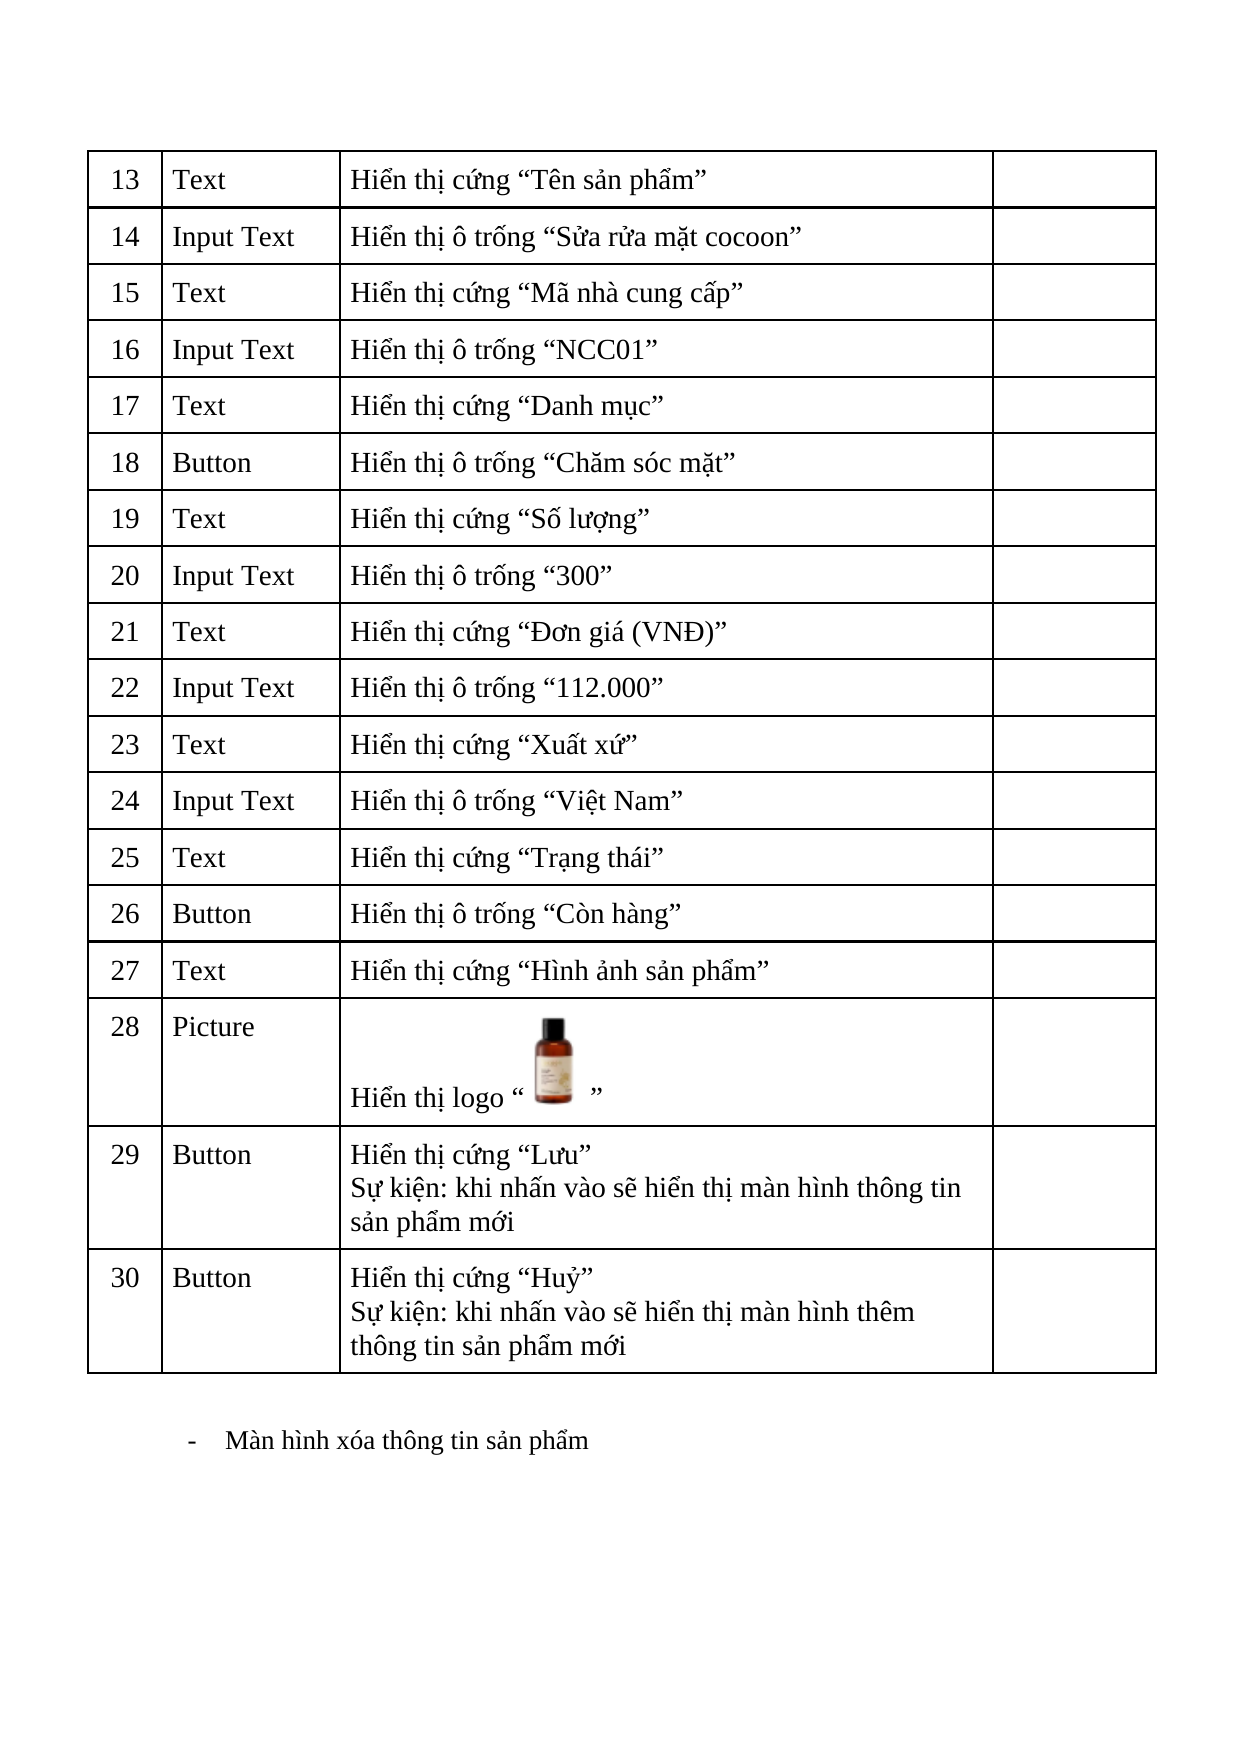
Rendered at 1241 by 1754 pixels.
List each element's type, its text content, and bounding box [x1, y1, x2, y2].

table_cell [994, 1127, 1155, 1248]
table_cell Input Text [163, 660, 339, 714]
table_cell [994, 378, 1155, 432]
table_cell Text [163, 943, 339, 997]
table_cell 29 [89, 1127, 161, 1248]
table_cell 15 [89, 265, 161, 319]
table_cell Hiển thị cứng “Xuất xứ” [341, 717, 992, 771]
table_cell [994, 830, 1155, 884]
table_cell [994, 717, 1155, 771]
table_cell [994, 434, 1155, 489]
table_cell Hiển thị ô trống “Chăm sóc mặt” [341, 434, 992, 489]
table_cell 26 [89, 886, 161, 940]
table_cell 24 [89, 773, 161, 827]
table_cell Hiển thị cứng “Huỷ” Sự kiện: khi nhấn vào sẽ hiển thị màn hình thêm thông tin sản phẩm mới [341, 1250, 992, 1372]
table_cell Text [163, 717, 339, 771]
table_cell Hiển thị cứng “Hình ảnh sản phẩm” [341, 943, 992, 997]
table_cell Text [163, 830, 339, 884]
table_cell Hiển thị cứng “Mã nhà cung cấp” [341, 265, 992, 319]
table_cell 23 [89, 717, 161, 771]
table_cell [994, 491, 1155, 545]
table_cell [994, 660, 1155, 714]
table_cell Input Text [163, 547, 339, 602]
list Màn hình xóa thông tin sản phẩm [187, 1424, 1090, 1455]
table_cell Hiển thị cứng “Tên sản phẩm” [341, 152, 992, 206]
table_cell Hiển thị cứng “Danh mục” [341, 378, 992, 432]
table_cell [994, 943, 1155, 997]
table_cell 25 [89, 830, 161, 884]
table_cell Hiển thị ô trống “Sửa rửa mặt cocoon” [341, 209, 992, 263]
table_cell Input Text [163, 209, 339, 263]
table_cell [994, 999, 1155, 1124]
table_cell Button [163, 434, 339, 489]
picture [524, 1009, 590, 1108]
table_cell 20 [89, 547, 161, 602]
table_cell Text [163, 152, 339, 206]
table_cell 14 [89, 209, 161, 263]
table_cell Picture [163, 999, 339, 1124]
table_cell [994, 1250, 1155, 1372]
table_cell 22 [89, 660, 161, 714]
table_cell Text [163, 265, 339, 319]
table_cell Hiển thị cứng “Đơn giá (VNĐ)” [341, 604, 992, 658]
table_cell Button [163, 886, 339, 940]
table_cell Hiển thị ô trống “NCC01” [341, 321, 992, 376]
table_cell [994, 152, 1155, 206]
table_cell 21 [89, 604, 161, 658]
table_cell [994, 321, 1155, 376]
table_cell Hiển thị logo “” [341, 999, 992, 1124]
table_cell [994, 886, 1155, 940]
table_cell 16 [89, 321, 161, 376]
table_cell Hiển thị cứng “Số lượng” [341, 491, 992, 545]
table_cell [994, 265, 1155, 319]
table_cell Hiển thị ô trống “Việt Nam” [341, 773, 992, 827]
table_cell 19 [89, 491, 161, 545]
table_cell Hiển thị cứng “Trạng thái” [341, 830, 992, 884]
table_cell Hiển thị ô trống “Còn hàng” [341, 886, 992, 940]
table_cell Text [163, 378, 339, 432]
table_cell Text [163, 604, 339, 658]
table_cell 18 [89, 434, 161, 489]
table_cell 27 [89, 943, 161, 997]
table_cell Button [163, 1127, 339, 1248]
table_cell 17 [89, 378, 161, 432]
table_cell Hiển thị ô trống “300” [341, 547, 992, 602]
table_cell 13 [89, 152, 161, 206]
table_cell [994, 547, 1155, 602]
table_cell Text [163, 491, 339, 545]
table_cell [994, 209, 1155, 263]
table_cell Button [163, 1250, 339, 1372]
table_cell [994, 604, 1155, 658]
table_cell 28 [89, 999, 161, 1124]
table_cell Input Text [163, 321, 339, 376]
table_cell [994, 773, 1155, 827]
table_cell Input Text [163, 773, 339, 827]
table_cell Hiển thị ô trống “112.000” [341, 660, 992, 714]
table_cell Hiển thị cứng “Lưu” Sự kiện: khi nhấn vào sẽ hiển thị màn hình thông tin sản phẩm mới [341, 1127, 992, 1248]
table_cell 30 [89, 1250, 161, 1372]
